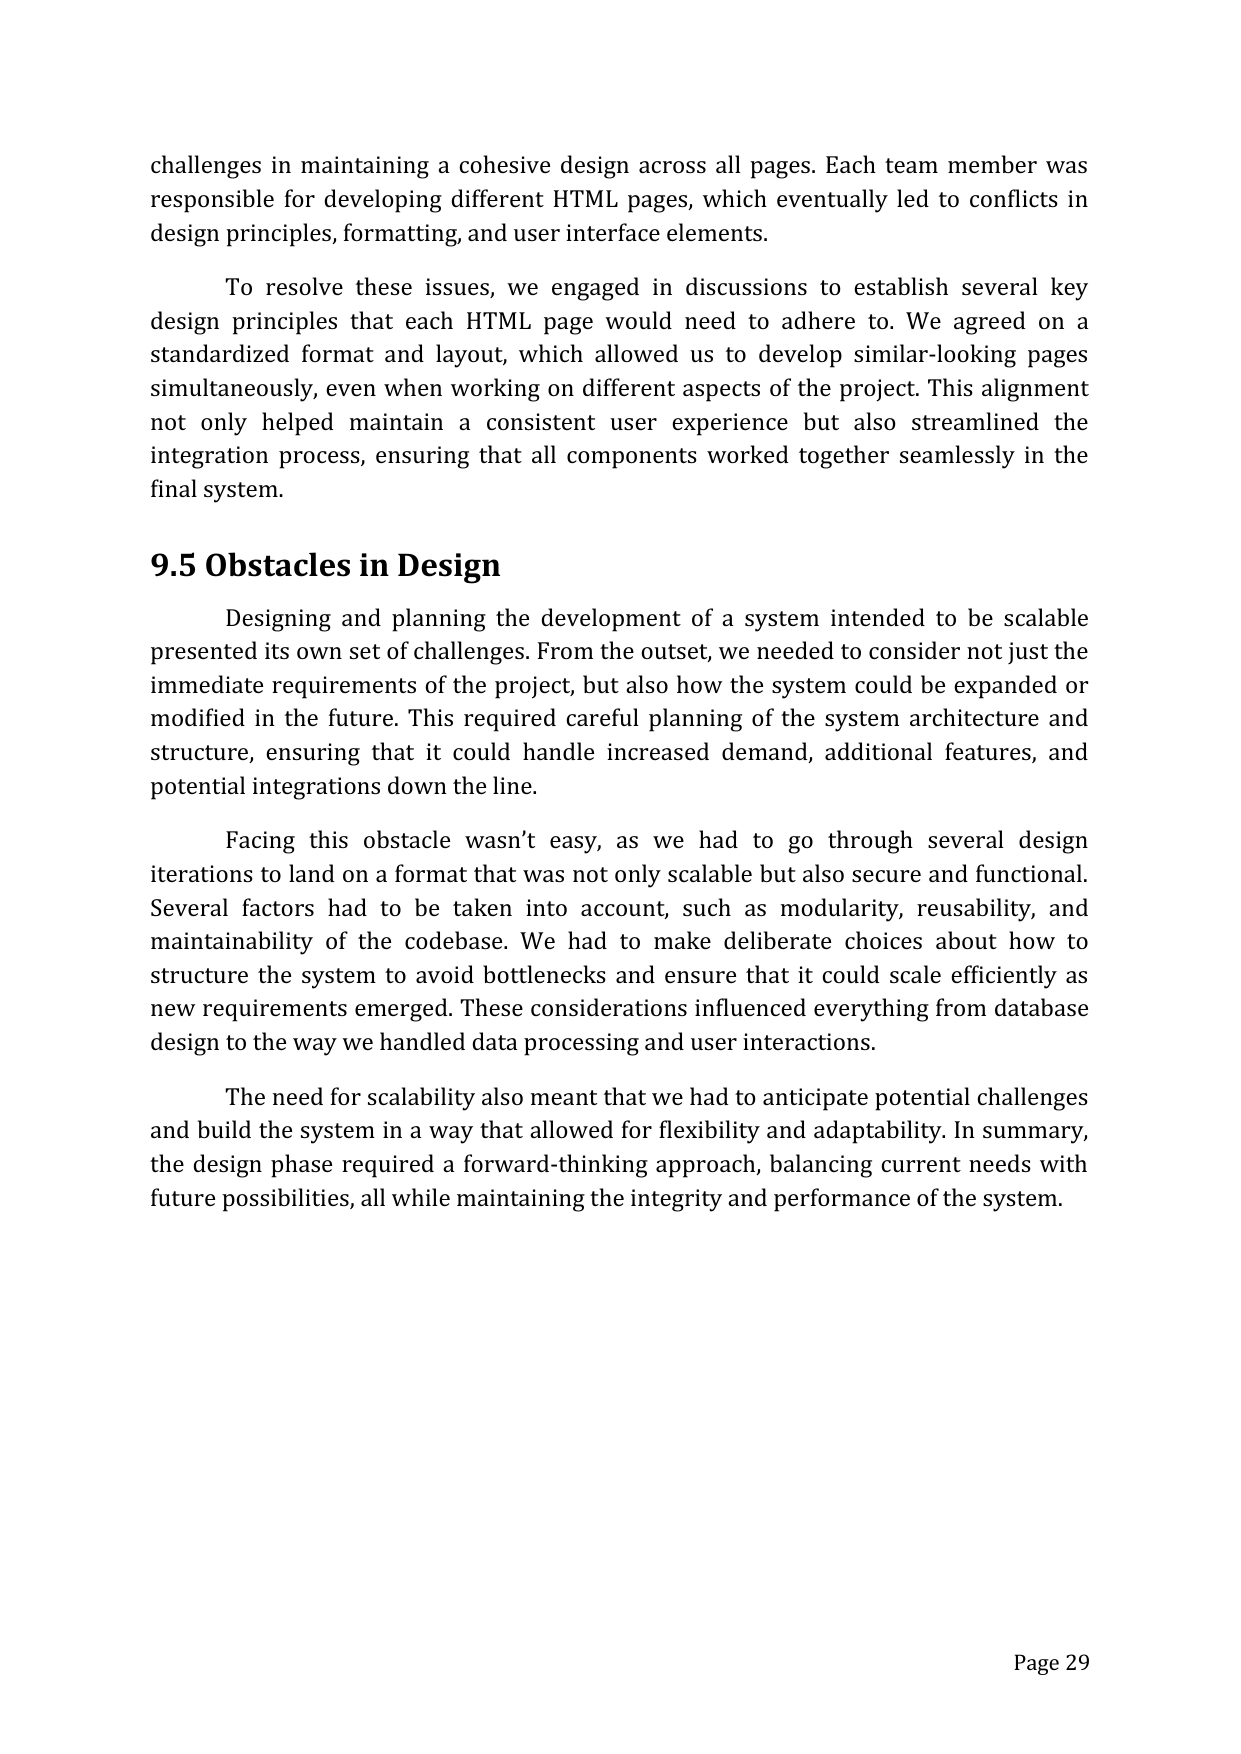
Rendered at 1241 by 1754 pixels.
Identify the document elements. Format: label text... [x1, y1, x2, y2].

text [150, 150, 1090, 247]
text The need for scalability also meant that we had to anticipate potential challenges and build the system in a way that allowed for flexibility and adaptability. In summary, the design phase required a forward-thinking approach, balancing current needs with future possibilities, all while maintaining the integrity and performance of the system. [150, 1081, 1090, 1211]
subtitle 9.5 Obstacles in Design [150, 545, 1090, 584]
text Designing and planning the development of a system intended to be scalable presented its own set of challenges. From the outset, we needed to consider not just the immediate requirements of the project, but also how the system could be expanded or modified in the future. This required careful planning of the system architecture and structure, ensuring that it could handle increased demand, additional features, and potential integrations down the line. [150, 602, 1090, 800]
text Facing this obstacle wasn’t easy, as we had to go through several design iterations to land on a format that was not only scalable but also secure and functional. Several factors had to be taken into account, such as modularity, reusability, and maintainability of the codebase. We had to make deliberate choices about how to structure the system to avoid bottlenecks and ensure that it could scale efficiently as new requirements emerged. These considerations influenced everything from database design to the way we handled data processing and user interactions. [150, 825, 1090, 1056]
text To resolve these issues, we engaged in discussions to establish several key design principles that each HTML page would need to adhere to. We agreed on a standardized format and layout, which allowed us to develop similar-looking pages simultaneously, even when working on different aspects of the project. This alignment not only helped maintain a consistent user experience but also streamlined the integration process, ensuring that all components worked together seamlessly in the final system. [150, 272, 1090, 503]
